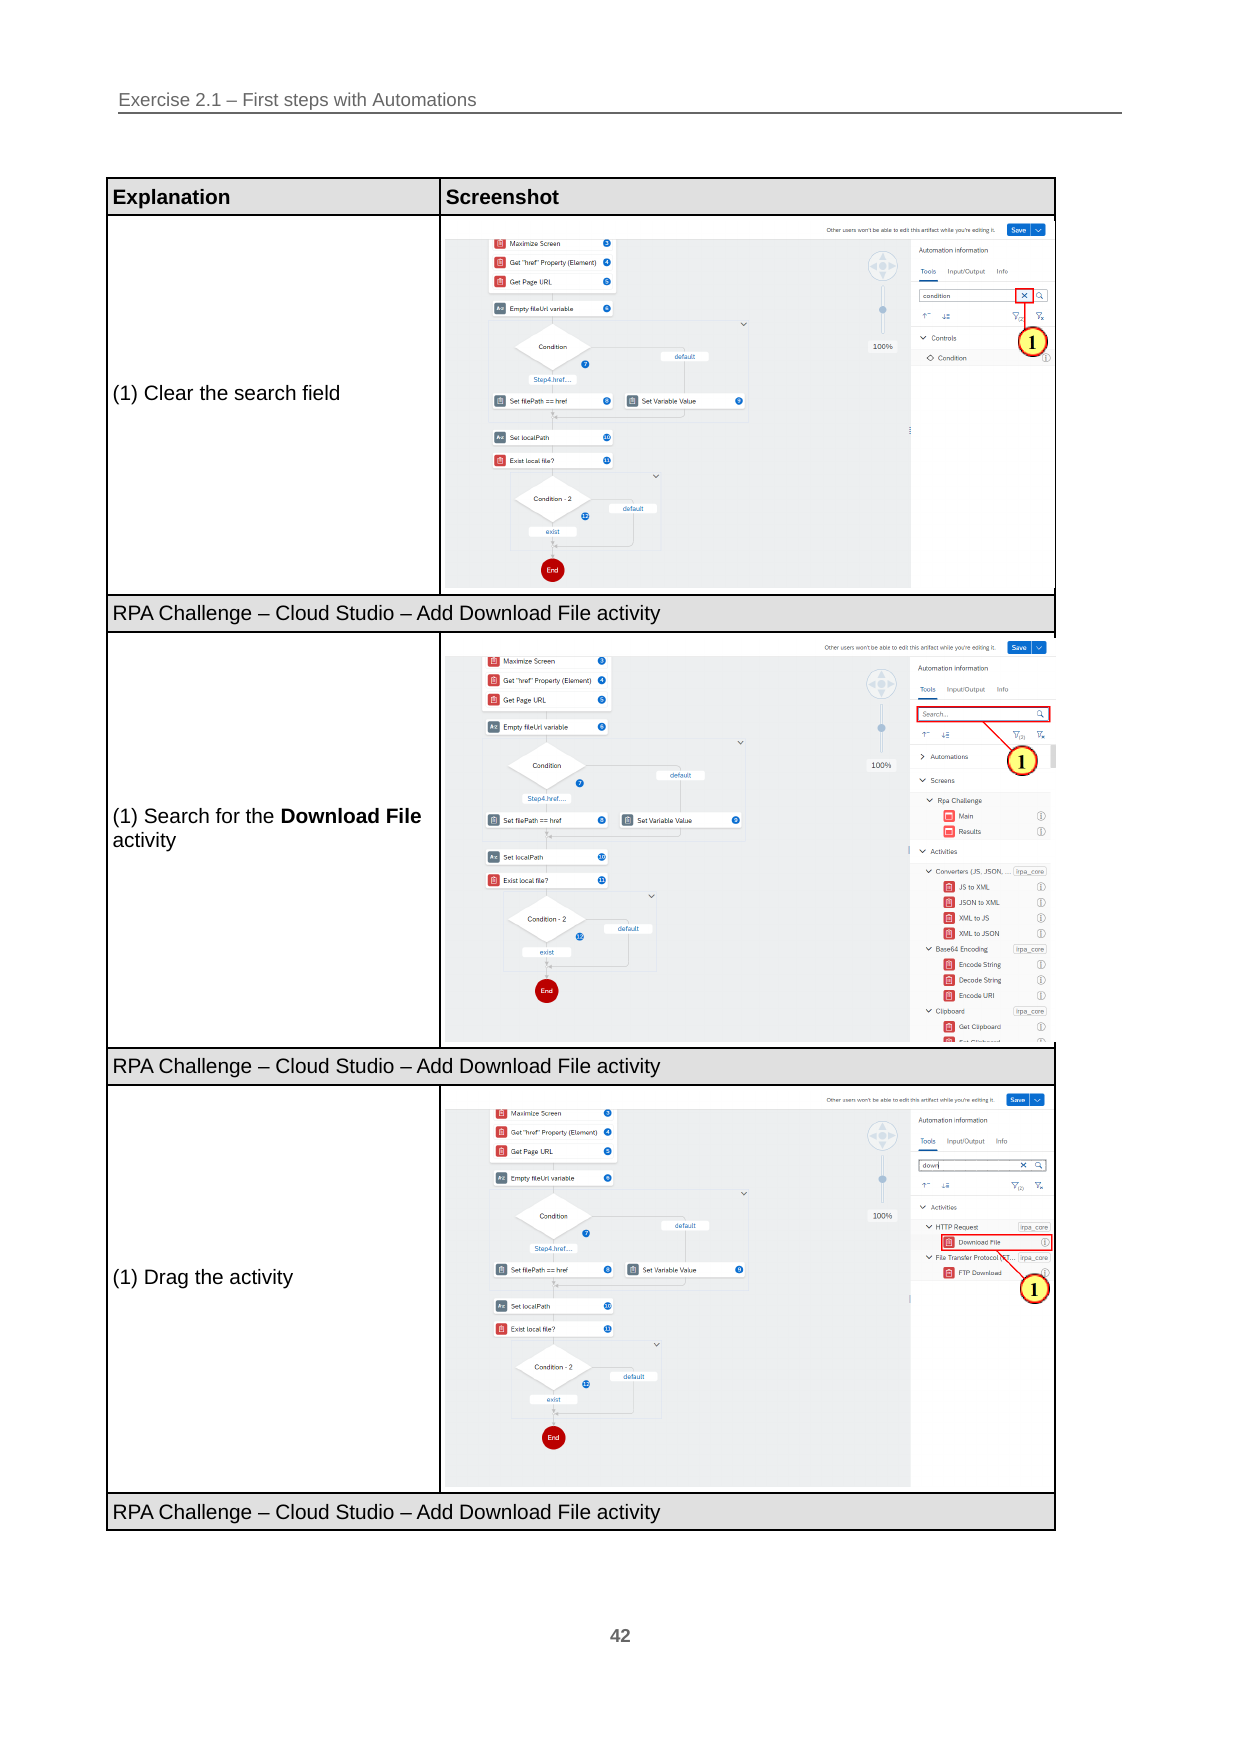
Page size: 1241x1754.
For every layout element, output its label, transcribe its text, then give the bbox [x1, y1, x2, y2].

picture [445, 638, 1056, 1042]
table_header Explanation [108, 179, 439, 214]
table_cell [441, 633, 1054, 1047]
table_cell (1) Drag the activity [108, 1086, 439, 1492]
table_cell RPA Challenge – Cloud Studio – Add Download File activity [108, 1494, 1054, 1529]
table_cell [441, 216, 1054, 593]
table_cell [441, 1086, 1054, 1492]
table_cell RPA Challenge – Cloud Studio – Add Download File activity [108, 596, 1054, 631]
table_cell RPA Challenge – Cloud Studio – Add Download File activity [108, 1049, 1054, 1084]
table_header Screenshot [441, 179, 1054, 214]
picture [445, 1091, 1054, 1487]
picture [445, 221, 1055, 588]
table_cell (1) Search for the Download File activity [108, 633, 439, 1047]
table_cell (1) Clear the search field [108, 216, 439, 593]
